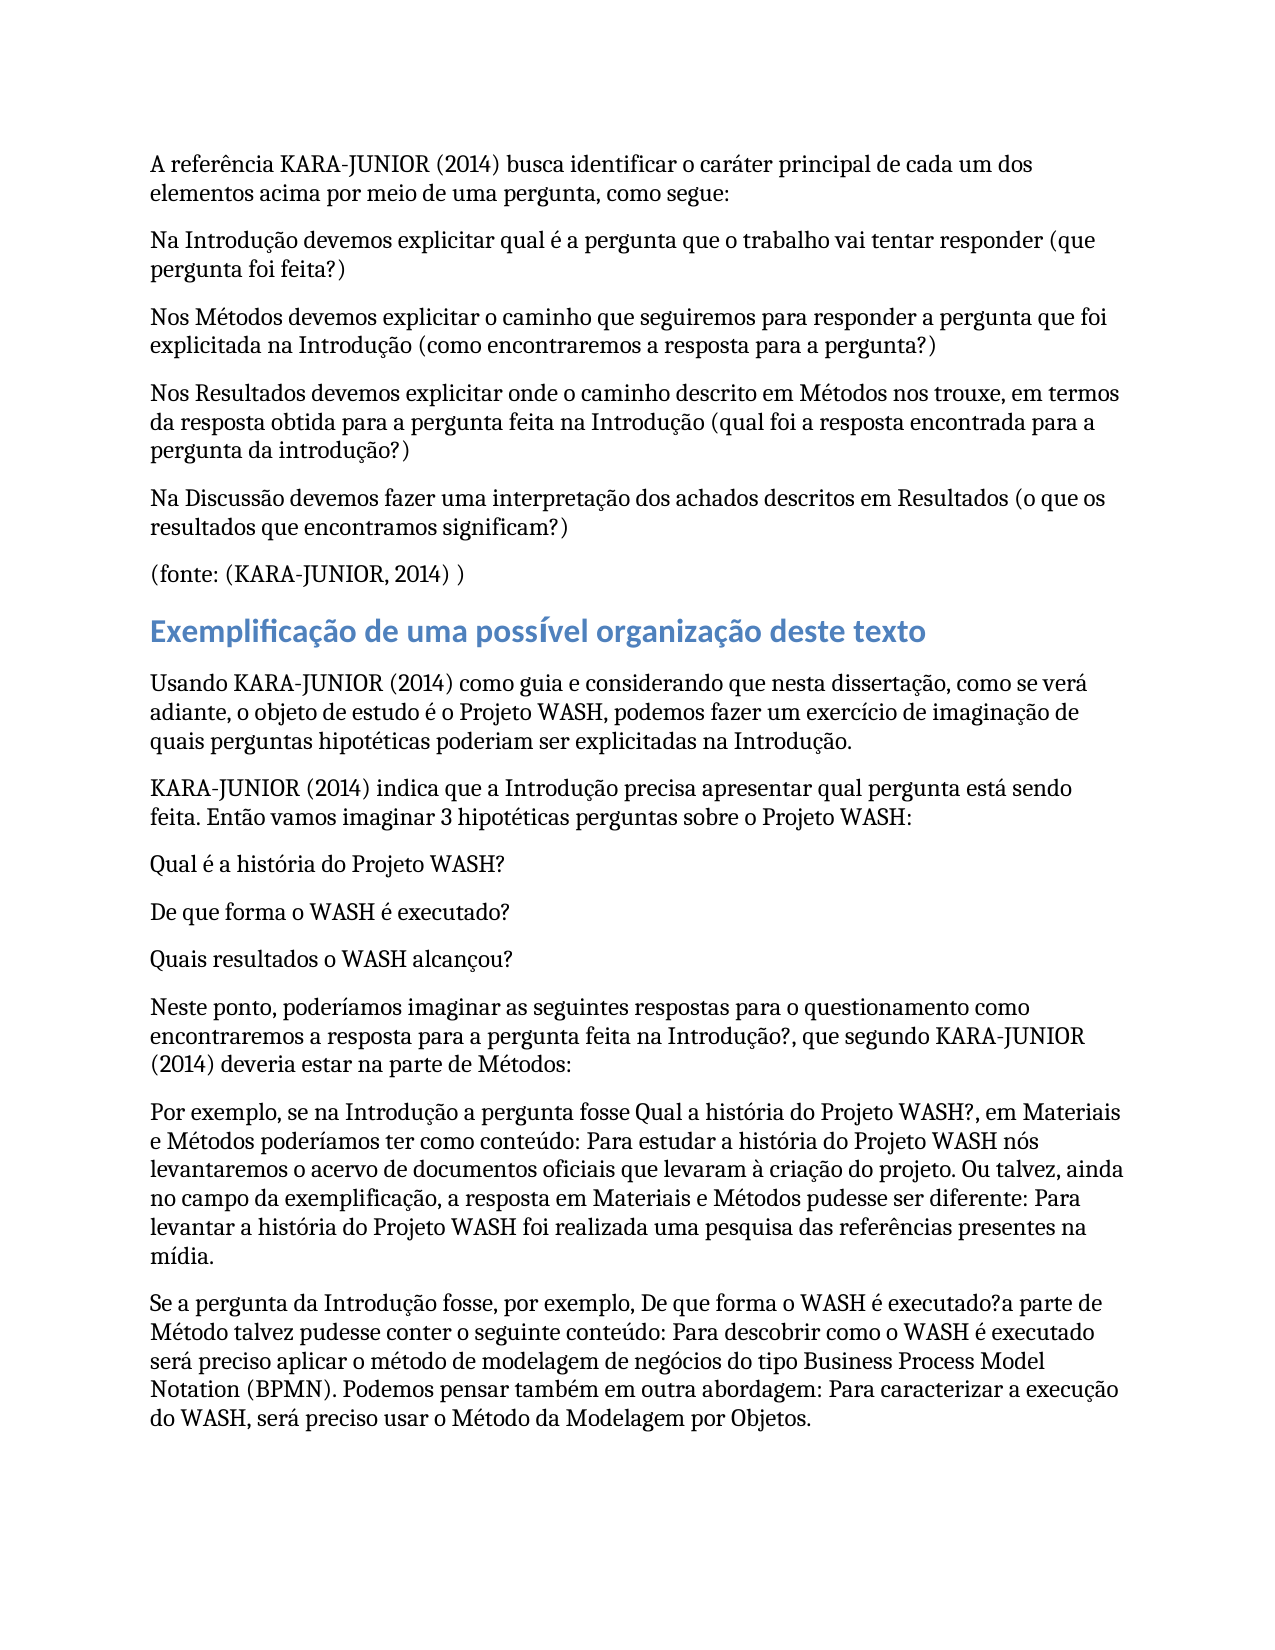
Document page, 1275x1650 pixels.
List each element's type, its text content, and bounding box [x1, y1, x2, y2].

subtitle Exemplificação de uma possı́vel organização deste texto [150, 609, 1125, 650]
text Nos Métodos devemos explicitar o caminho que seguiremos para responder a pergunta que foi explicitada na Introdução (como encontraremos a resposta para a pergunta?) [150, 302, 1125, 360]
text KARA-JUNIOR (2014) indica que a Introdução precisa apresentar qual pergunta está sendo feita. Então vamos imaginar 3 hipotéticas perguntas sobre o Projeto WASH: [150, 774, 1125, 832]
text Por exemplo, se na Introdução a pergunta fosse Qual a história do Projeto WASH?, em Materiais e Métodos poderı́amos ter como conteúdo: Para estudar a história do Projeto WASH nós levantaremos o acervo de documentos oficiais que levaram à criação do projeto. Ou talvez, ainda no campo da exemplificação, a resposta em Materiais e Métodos pudesse ser diferente: Para levantar a história do Projeto WASH foi realizada uma pesquisa das referências presentes na mı́dia. [150, 1098, 1125, 1270]
text Quais resultados o WASH alcançou? [150, 945, 1125, 974]
text Se a pergunta da Introdução fosse, por exemplo, De que forma o WASH é executado?a parte de Método talvez pudesse conter o seguinte conteúdo: Para descobrir como o WASH é executado será preciso aplicar o método de modelagem de negócios do tipo Business Process Model Notation (BPMN). Podemos pensar também em outra abordagem: Para caracterizar a execução do WASH, será preciso usar o Método da Modelagem por Objetos. [150, 1289, 1125, 1433]
text A referência KARA-JUNIOR (2014) busca identificar o caráter principal de cada um dos elementos acima por meio de uma pergunta, como segue: [150, 150, 1125, 207]
text Usando KARA-JUNIOR (2014) como guia e considerando que nesta dissertação, como se verá adiante, o objeto de estudo é o Projeto WASH, podemos fazer um exercı́cio de imaginação de quais perguntas hipotéticas poderiam ser explicitadas na Introdução. [150, 669, 1125, 755]
text Qual é a história do Projeto WASH? [150, 850, 1125, 879]
text De que forma o WASH é executado? [150, 898, 1125, 927]
text Neste ponto, poderı́amos imaginar as seguintes respostas para o questionamento como encontraremos a resposta para a pergunta feita na Introdução?, que segundo KARA-JUNIOR (2014) deveria estar na parte de Métodos: [150, 993, 1125, 1079]
text Na Discussão devemos fazer uma interpretação dos achados descritos em Resultados (o que os resultados que encontramos significam?) [150, 484, 1125, 541]
text (fonte: (KARA-JUNIOR, 2014) ) [150, 560, 1125, 589]
text Nos Resultados devemos explicitar onde o caminho descrito em Métodos nos trouxe, em termos da resposta obtida para a pergunta feita na Introdução (qual foi a resposta encontrada para a pergunta da introdução?) [150, 379, 1125, 465]
text Na Introdução devemos explicitar qual é a pergunta que o trabalho vai tentar responder (que pergunta foi feita?) [150, 226, 1125, 284]
